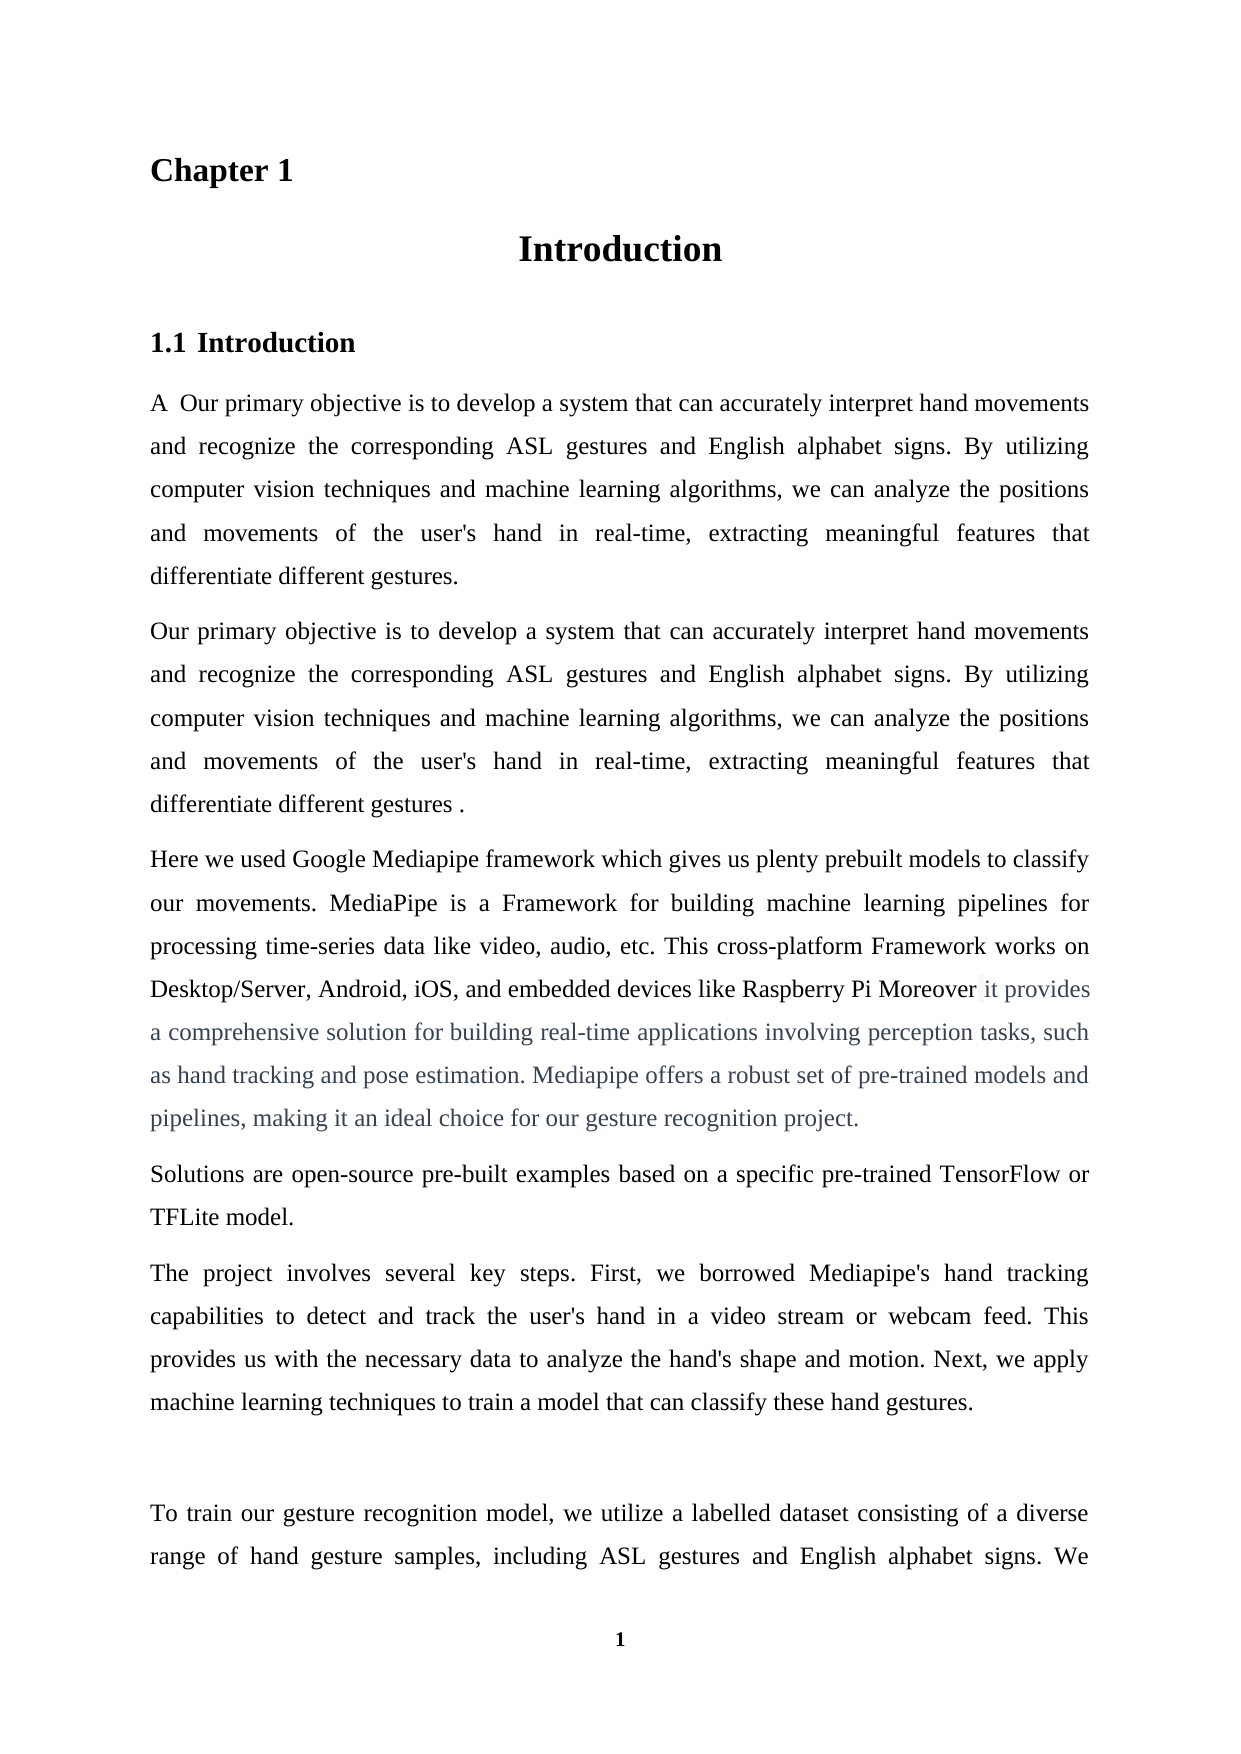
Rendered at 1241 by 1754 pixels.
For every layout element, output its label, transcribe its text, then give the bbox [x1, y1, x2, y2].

list Introduction [150, 325, 1090, 359]
text Here we used Google Mediapipe framework which gives us plenty prebuilt models to classify our movements. MediaPipe is a Framework for building machine learning pipelines for processing time-series data like video, audio, etc. This cross-platform Framework works on Desktop/Server, Android, iOS, and embedded devices like Raspberry Pi Moreover it provides a comprehensive solution for building real-time applications involving perception tasks, such as hand tracking and pose estimation. Mediapipe offers a robust set of pre-trained models and pipelines, making it an ideal choice for our gesture recognition project. [150, 844, 1090, 1132]
text Our primary objective is to develop a system that can accurately interpret hand movements and recognize the corresponding ASL gestures and English alphabet signs. By utilizing computer vision techniques and machine learning algorithms, we can analyze the positions and movements of the user's hand in real-time, extracting meaningful features that differentiate different gestures . [150, 616, 1090, 818]
text The project involves several key steps. First, we borrowed Mediapipe's hand tracking capabilities to detect and track the user's hand in a video stream or webcam feed. This provides us with the necessary data to analyze the hand's shape and motion. Next, we apply machine learning techniques to train a model that can classify these hand gestures. [150, 1258, 1090, 1416]
text A Our primary objective is to develop a system that can accurately interpret hand movements and recognize the corresponding ASL gestures and English alphabet signs. By utilizing computer vision techniques and machine learning algorithms, we can analyze the positions and movements of the user's hand in real-time, extracting meaningful features that differentiate different gestures. [150, 388, 1090, 589]
text Chapter 1 [150, 150, 1090, 188]
text Solutions are open-source pre-built examples based on a specific pre-trained TensorFlow or TFLite model. [150, 1159, 1090, 1231]
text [150, 1498, 1090, 1570]
text Introduction [150, 227, 1090, 270]
